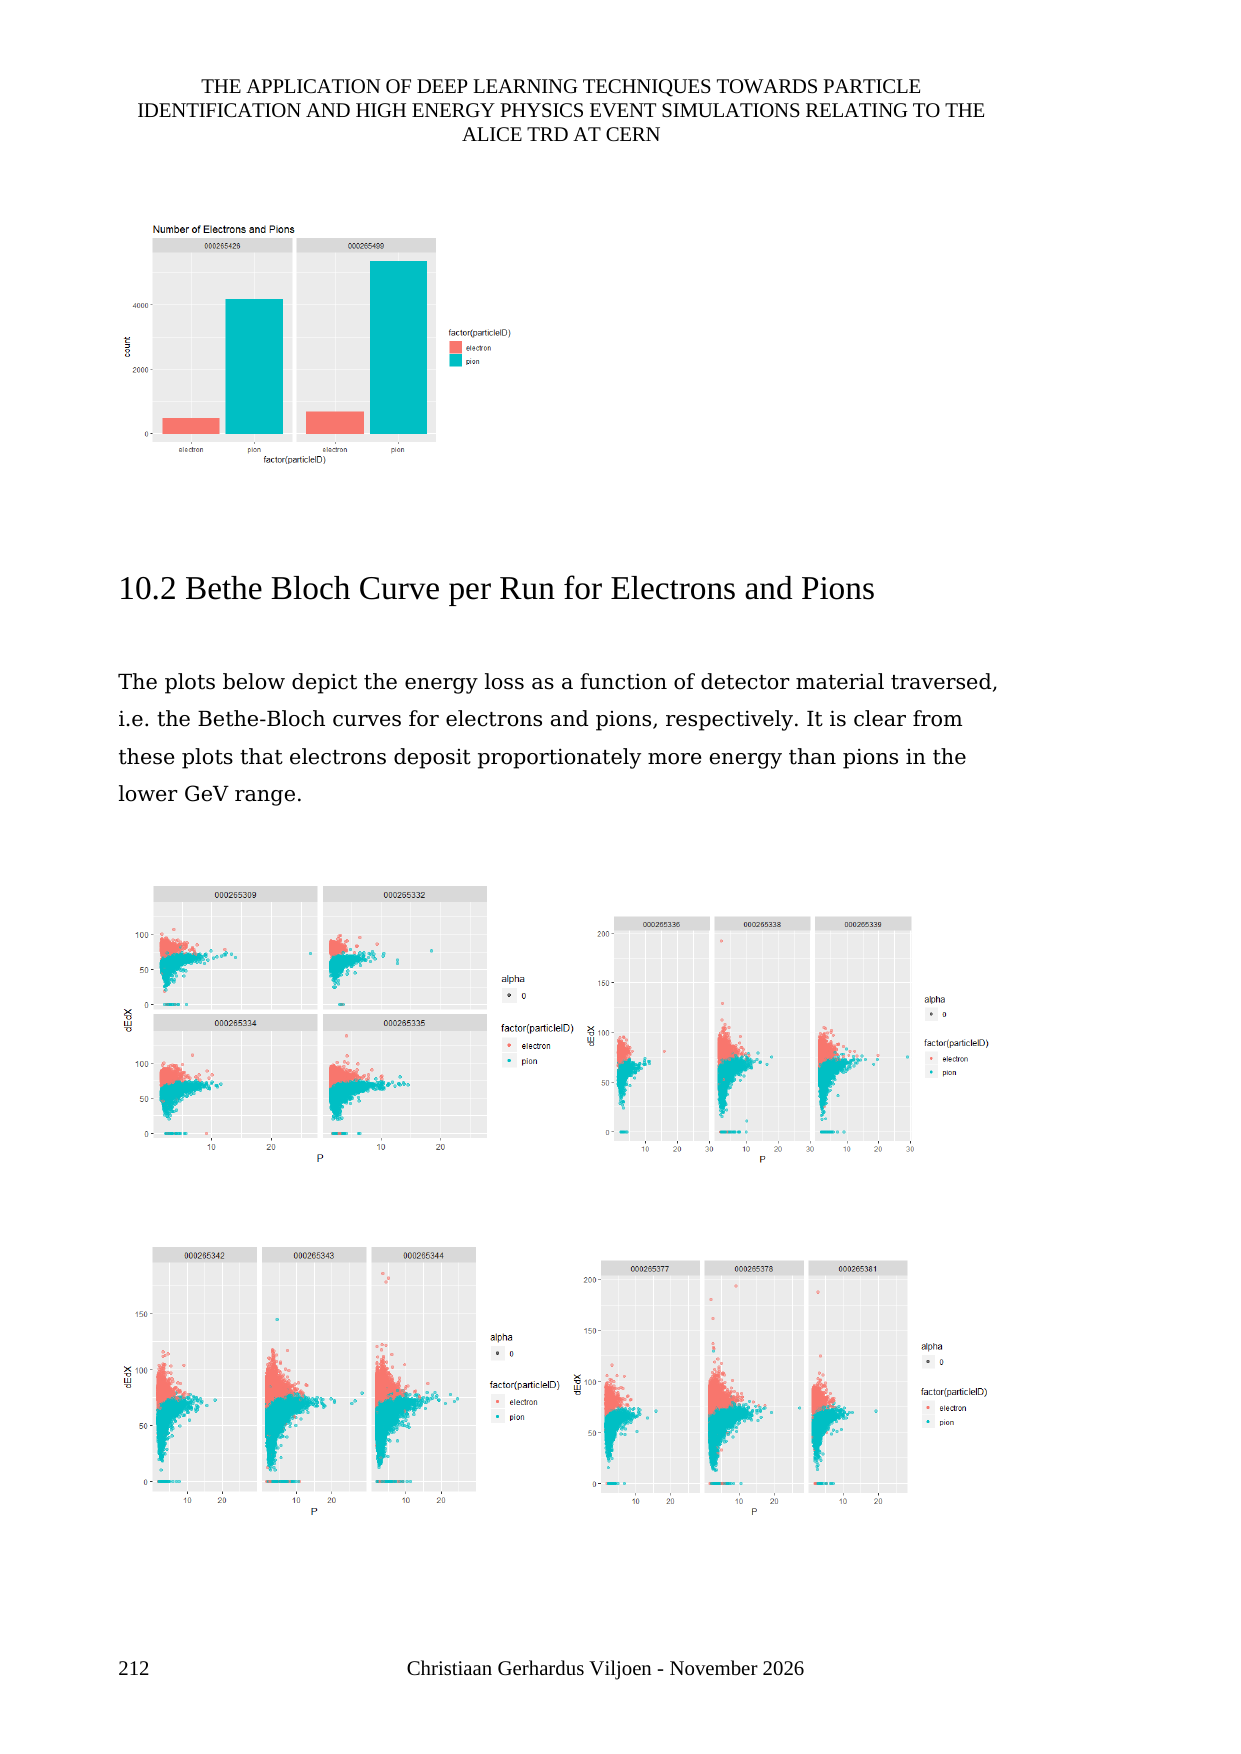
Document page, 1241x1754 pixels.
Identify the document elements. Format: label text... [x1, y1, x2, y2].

text The plots below depict the energy loss as a function of detector material traversed, i.e. the Bethe-Bloch curves for electrons and pions, respectively. It is clear from these plots that electrons deposit proportionately more energy than pions in the lower GeV range. [118, 669, 1004, 806]
subtitle Bethe Bloch Curve per Run for Electrons and Pions [118, 568, 1004, 606]
picture [118, 220, 519, 468]
picture [118, 1242, 996, 1521]
picture [118, 881, 997, 1168]
